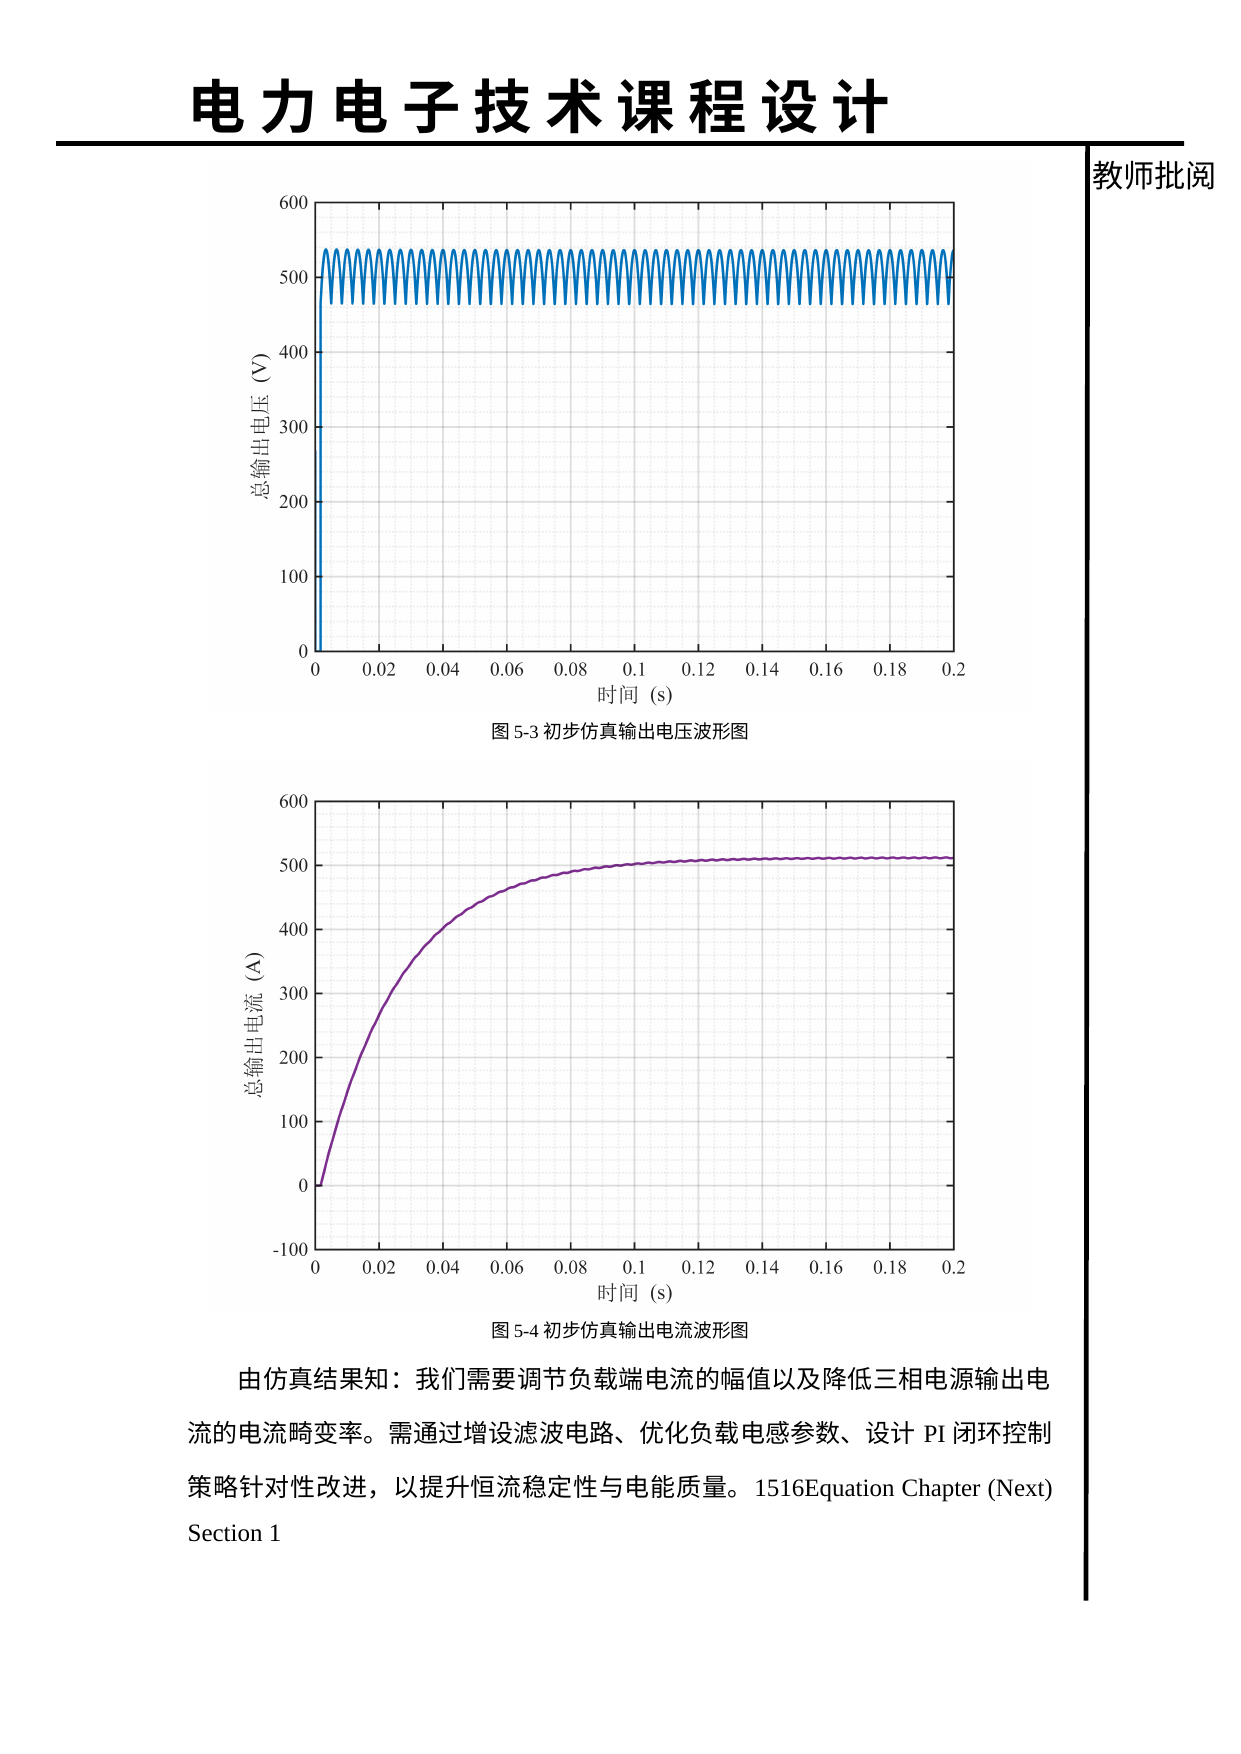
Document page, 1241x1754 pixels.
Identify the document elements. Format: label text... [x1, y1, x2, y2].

picture [208, 162, 1032, 712]
picture [208, 760, 1032, 1310]
text 图5-4 初步仿真输出电流波形图 [187, 1313, 1053, 1346]
text 由仿真结果知：我们需要调节负载端电流的幅值以及降低三相电源输出电流的电流畸变率。需通过增设滤波电路、优化负载电感参数、设计 PI 闭环控制策略针对性改进，以提升恒流稳定性与电能质量。 [187, 1359, 1053, 1547]
text 图5-3 初步仿真输出电压波形图 [187, 714, 1053, 747]
